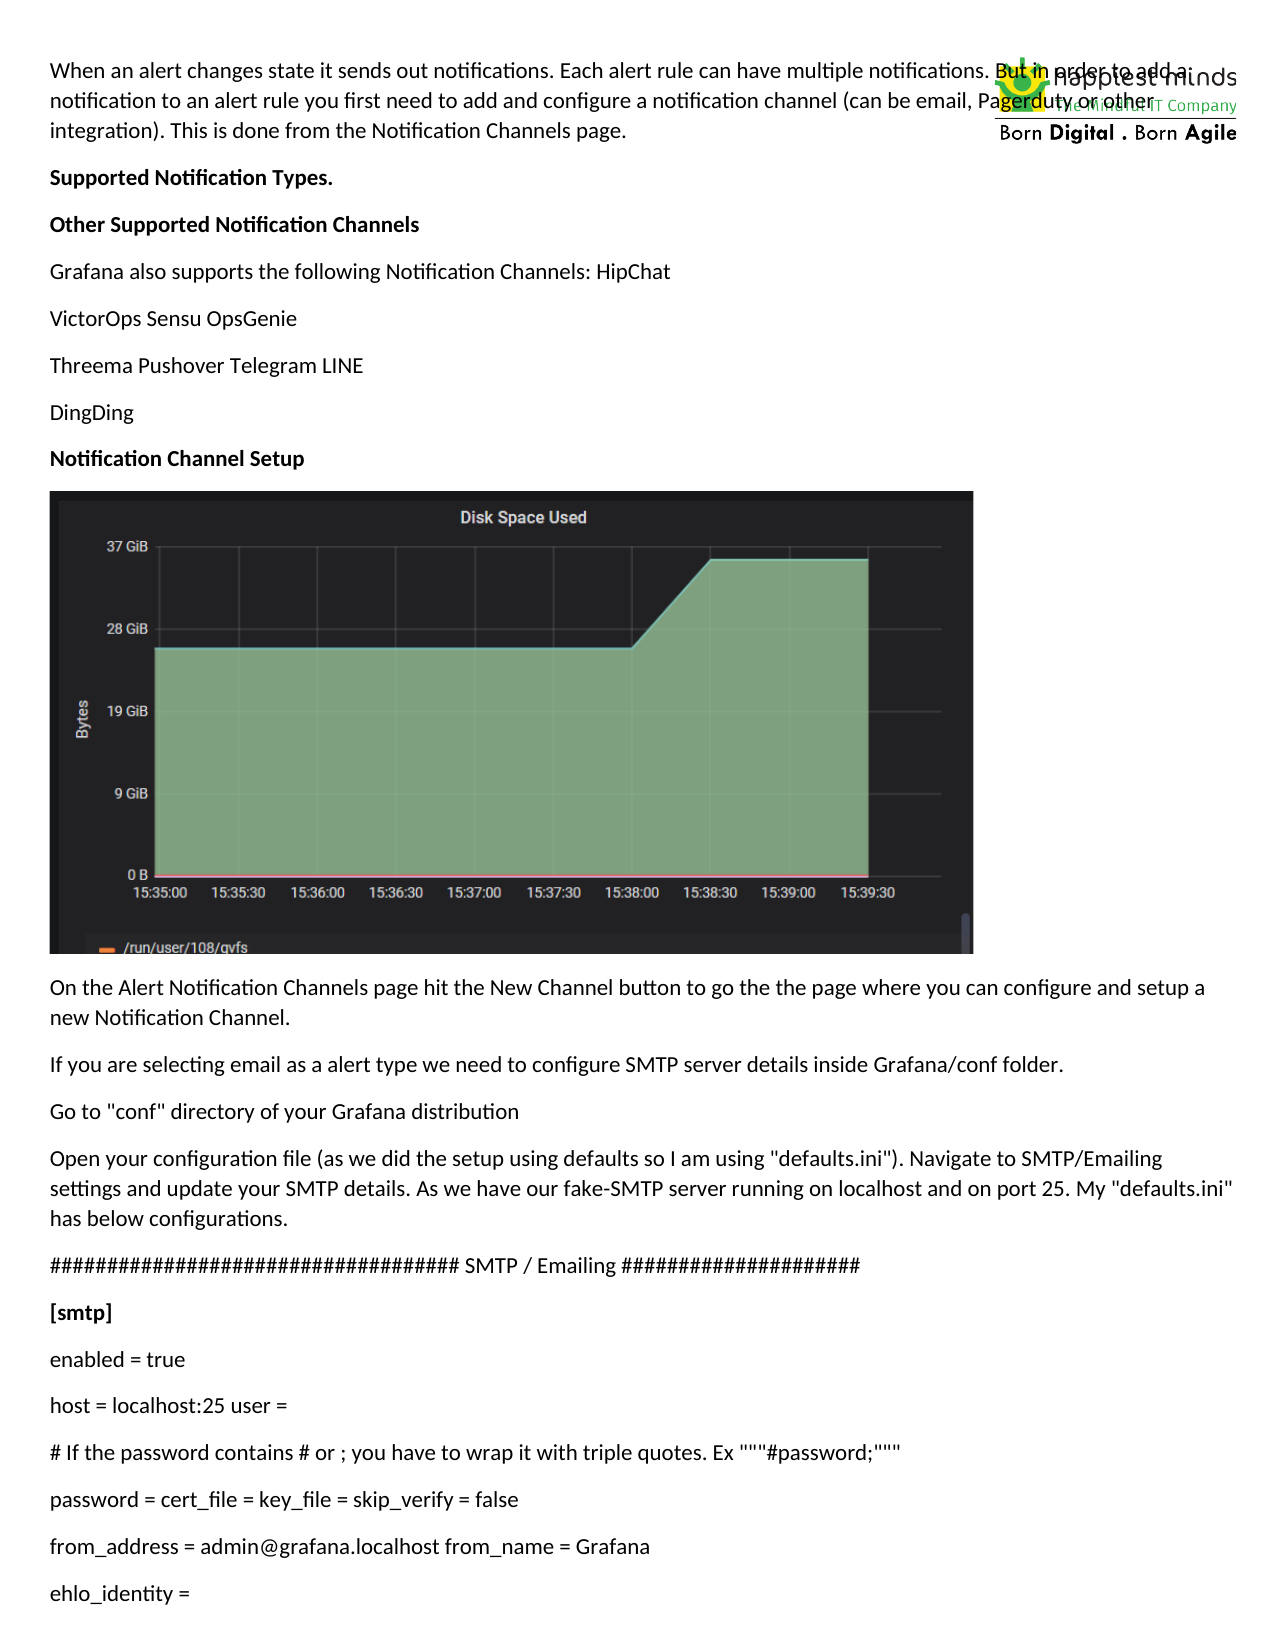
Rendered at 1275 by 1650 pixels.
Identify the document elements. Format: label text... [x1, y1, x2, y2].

text On the Alert Notification Channels page hit the New Channel button to go the the page where you can configure and setup a new Notification Channel. [49, 973, 1237, 1031]
text Supported Notification Types. [49, 163, 1237, 191]
text Go to "conf" directory of your Grafana distribution [49, 1097, 1237, 1125]
text Threema Pushover Telegram LINE [49, 351, 1237, 379]
text Other Supported Notification Channels [49, 210, 1237, 238]
text # If the password contains # or ; you have to wrap it with triple quotes. Ex """#password;""" [49, 1438, 1237, 1466]
text from_address = admin@grafana.localhost from_name = Grafana [49, 1532, 1237, 1560]
text host = localhost:25 user = [49, 1392, 1237, 1419]
text password = cert_file = key_file = skip_verify = false [49, 1485, 1237, 1513]
text DingDing [49, 398, 1237, 426]
text ehlo_identity = [49, 1579, 1237, 1607]
text Grafana also supports the following Notification Channels: HipChat [49, 257, 1237, 285]
text enabled = true [49, 1345, 1237, 1373]
text VictorOps Sensu OpsGenie [49, 304, 1237, 332]
text [smtp] [49, 1298, 1237, 1326]
text Open your configuration file (as we did the setup using defaults so I am using "defaults.ini"). Navigate to SMTP/Emailing settings and update your SMTP details. As we have our fake-SMTP server running on localhost and on port 25. My "defaults.ini" has below configurations. [49, 1144, 1237, 1232]
text If you are selecting email as a alert type we need to configure SMTP server details inside Grafana/conf folder. [49, 1050, 1237, 1078]
text When an alert changes state it sends out notifications. Each alert rule can have multiple notifications. But in order to add a notification to an alert rule you first need to add and configure a notification channel (can be email, Pagerduty or other integration). This is done from the Notification Channels page. [49, 56, 1237, 144]
text Notification Channel Setup [49, 444, 1237, 473]
text #################################### SMTP / Emailing ##################### [49, 1251, 1237, 1279]
